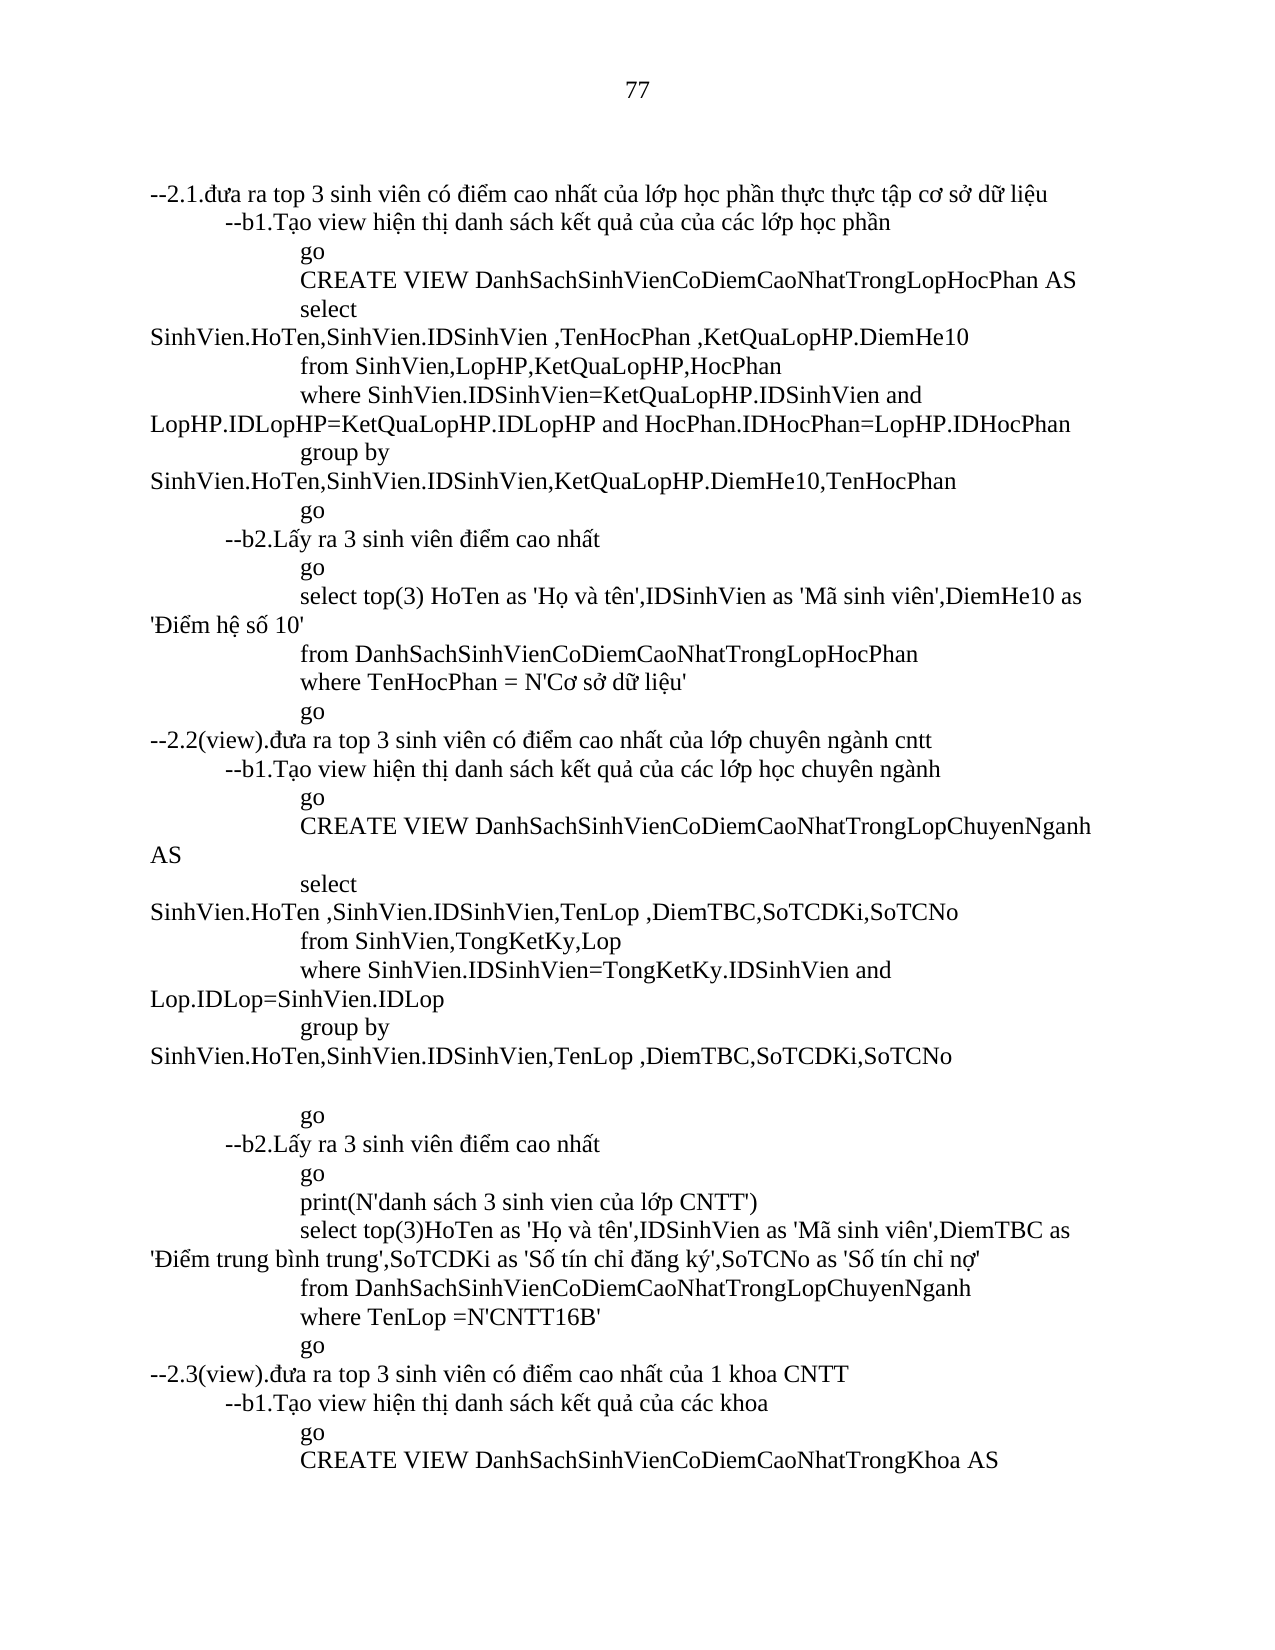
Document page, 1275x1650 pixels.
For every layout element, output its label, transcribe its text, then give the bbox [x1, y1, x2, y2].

text group by SinhVien.HoTen,SinhVien.IDSinhVien,KetQuaLopHP.DiemHe10,TenHocPhan [150, 437, 1125, 495]
text where SinhVien.IDSinhVien=KetQuaLopHP.IDSinhVien and LopHP.IDLopHP=KetQuaLopHP.IDLopHP and HocPhan.IDHocPhan=LopHP.IDHocPhan [150, 380, 1125, 437]
text where TenLop =N'CNTT16B' [150, 1302, 1125, 1331]
text go [150, 1417, 1125, 1446]
text from SinhVien,LopHP,KetQuaLopHP,HocPhan [150, 351, 1125, 380]
text go [150, 495, 1125, 524]
text select top(3)HoTen as 'Họ và tên',IDSinhVien as 'Mã sinh viên',DiemTBC as 'Điểm trung bình trung',SoTCDKi as 'Số tín chỉ đăng ký',SoTCNo as 'Số tín chỉ nợ' [150, 1216, 1125, 1273]
text go [150, 1158, 1125, 1187]
text where SinhVien.IDSinhVien=TongKetKy.IDSinhVien and Lop.IDLop=SinhVien.IDLop [150, 955, 1125, 1012]
text go [150, 696, 1125, 725]
text from DanhSachSinhVienCoDiemCaoNhatTrongLopChuyenNganh [150, 1273, 1125, 1302]
text CREATE VIEW DanhSachSinhVienCoDiemCaoNhatTrongKhoa AS [150, 1446, 1125, 1474]
text from SinhVien,TongKetKy,Lop [150, 926, 1125, 955]
text --2.3(view).đưa ra top 3 sinh viên có điểm cao nhất của 1 khoa CNTT [150, 1359, 1125, 1388]
text print(N'danh sách 3 sinh vien của lớp CNTT') [150, 1187, 1125, 1216]
text --b1.Tạo view hiện thị danh sách kết quả của của các lớp học phần [150, 207, 1125, 236]
text --b2.Lấy ra 3 sinh viên điểm cao nhất [150, 524, 1125, 552]
text CREATE VIEW DanhSachSinhVienCoDiemCaoNhatTrongLopHocPhan AS [150, 265, 1125, 294]
text --b1.Tạo view hiện thị danh sách kết quả của các khoa [150, 1388, 1125, 1417]
text go [150, 1331, 1125, 1359]
text go [150, 552, 1125, 581]
text --2.1.đưa ra top 3 sinh viên có điểm cao nhất của lớp học phần thực thực tập cơ sở dữ liệu [150, 179, 1125, 207]
text go [150, 236, 1125, 265]
text CREATE VIEW DanhSachSinhVienCoDiemCaoNhatTrongLopChuyenNganh AS [150, 811, 1125, 869]
text group by SinhVien.HoTen,SinhVien.IDSinhVien,TenLop ,DiemTBC,SoTCDKi,SoTCNo [150, 1012, 1125, 1070]
text --2.2(view).đưa ra top 3 sinh viên có điểm cao nhất của lớp chuyên ngành cntt [150, 725, 1125, 754]
text select SinhVien.HoTen ,SinhVien.IDSinhVien,TenLop ,DiemTBC,SoTCDKi,SoTCNo [150, 869, 1125, 926]
text --b1.Tạo view hiện thị danh sách kết quả của các lớp học chuyên ngành [150, 754, 1125, 782]
text select top(3) HoTen as 'Họ và tên',IDSinhVien as 'Mã sinh viên',DiemHe10 as 'Điểm hệ số 10' [150, 581, 1125, 639]
text select SinhVien.HoTen,SinhVien.IDSinhVien ,TenHocPhan ,KetQuaLopHP.DiemHe10 [150, 294, 1125, 351]
text go [150, 782, 1125, 811]
text go [150, 1101, 1125, 1129]
text --b2.Lấy ra 3 sinh viên điểm cao nhất [150, 1129, 1125, 1158]
text where TenHocPhan = N'Cơ sở dữ liệu' [150, 667, 1125, 696]
text from DanhSachSinhVienCoDiemCaoNhatTrongLopHocPhan [150, 639, 1125, 667]
